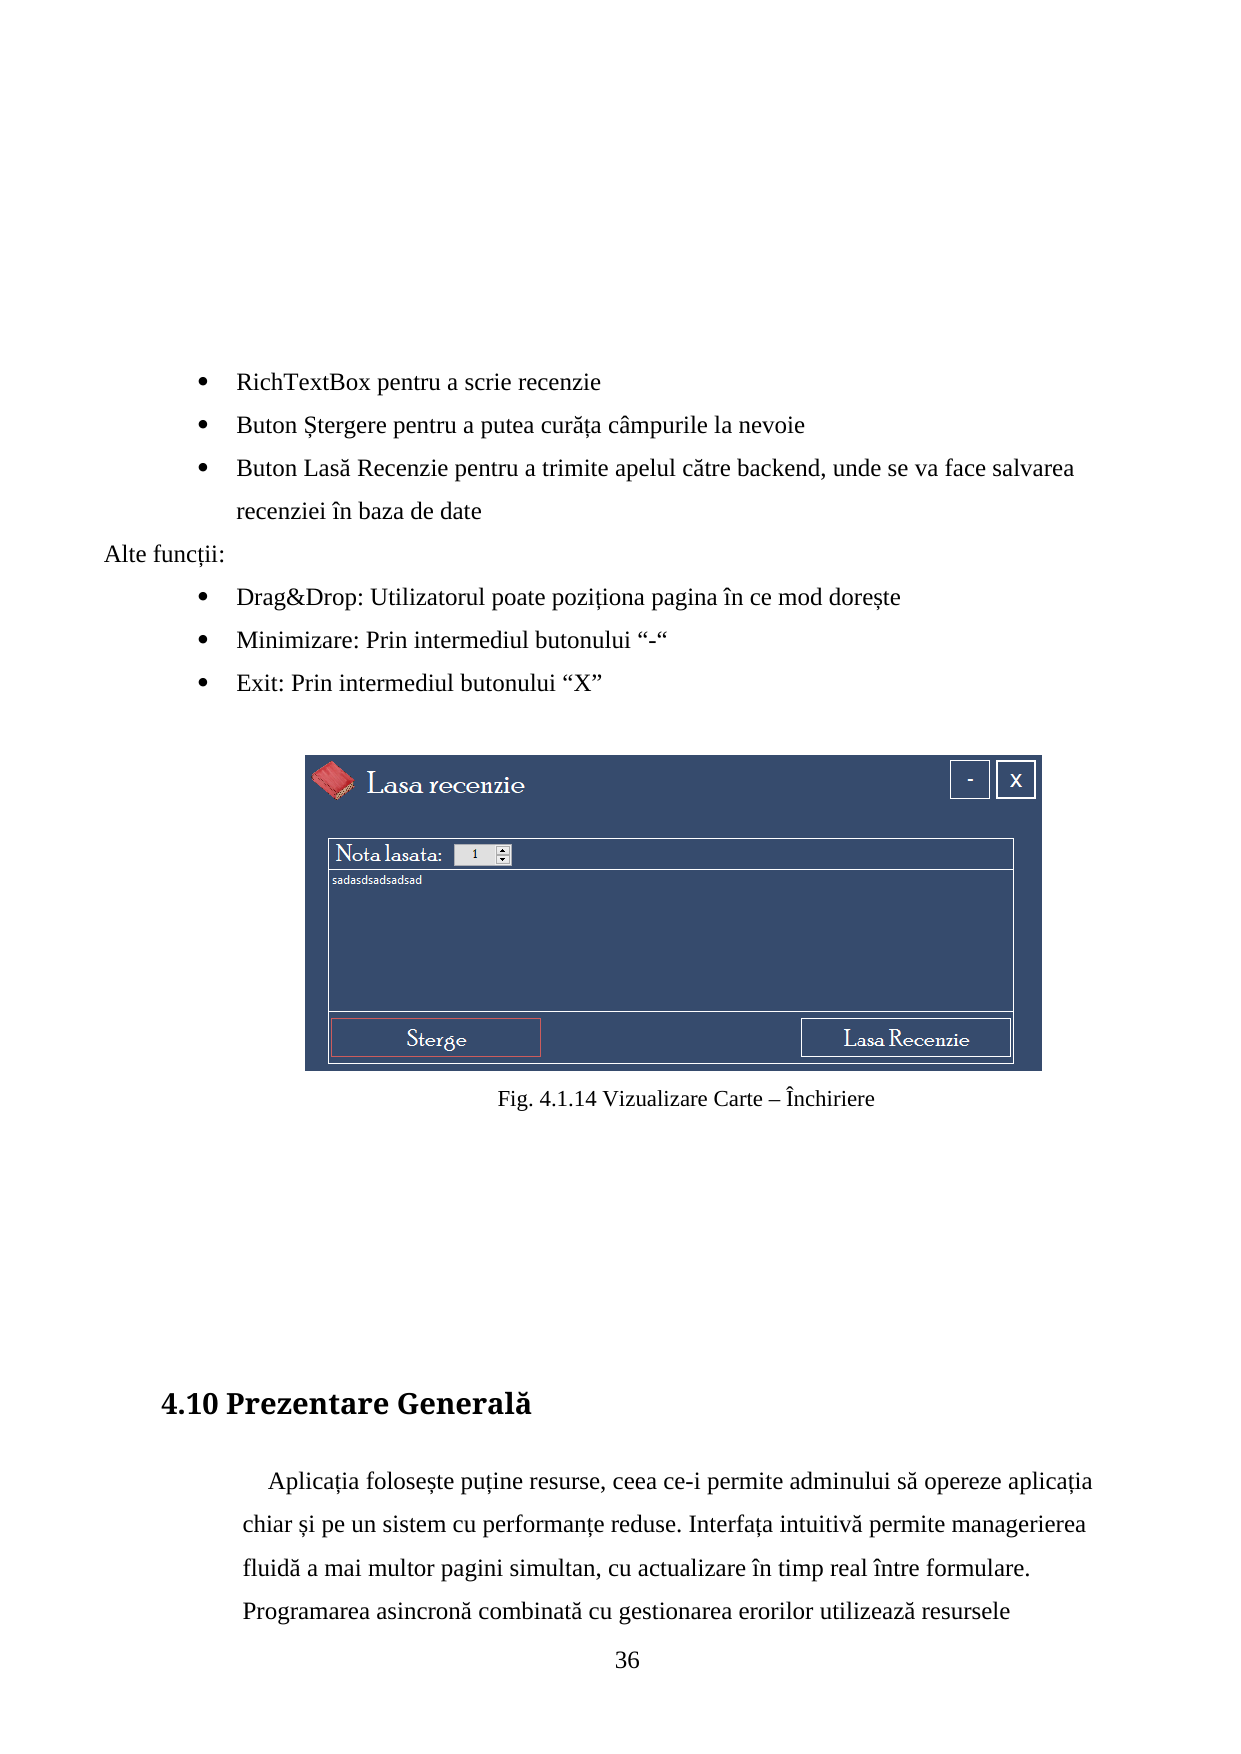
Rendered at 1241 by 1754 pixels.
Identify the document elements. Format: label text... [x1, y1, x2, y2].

text Alte funcții: [103, 539, 1105, 568]
subtitle 4.10 Prezentare Generală [161, 1383, 1105, 1423]
picture [304, 751, 1043, 1073]
list Minimizare: Prin intermediul butonului “-“ [198, 625, 1105, 654]
list Buton Ștergere pentru a putea curăța câmpurile la nevoie [198, 410, 1105, 438]
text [242, 1466, 1105, 1624]
list Buton Lasă Recenzie pentru a trimite apelul către backend, unde se va face salvarea recenziei în baza de date [198, 453, 1105, 525]
text Fig. 4.1.14 Vizualizare Carte – Închiriere [242, 1085, 1105, 1112]
list Drag&Drop: Utilizatorul poate poziționa pagina în ce mod dorește [198, 582, 1105, 611]
list Exit: Prin intermediul butonului “X” [198, 668, 1105, 697]
list RichTextBox pentru a scrie recenzie [198, 367, 1105, 395]
